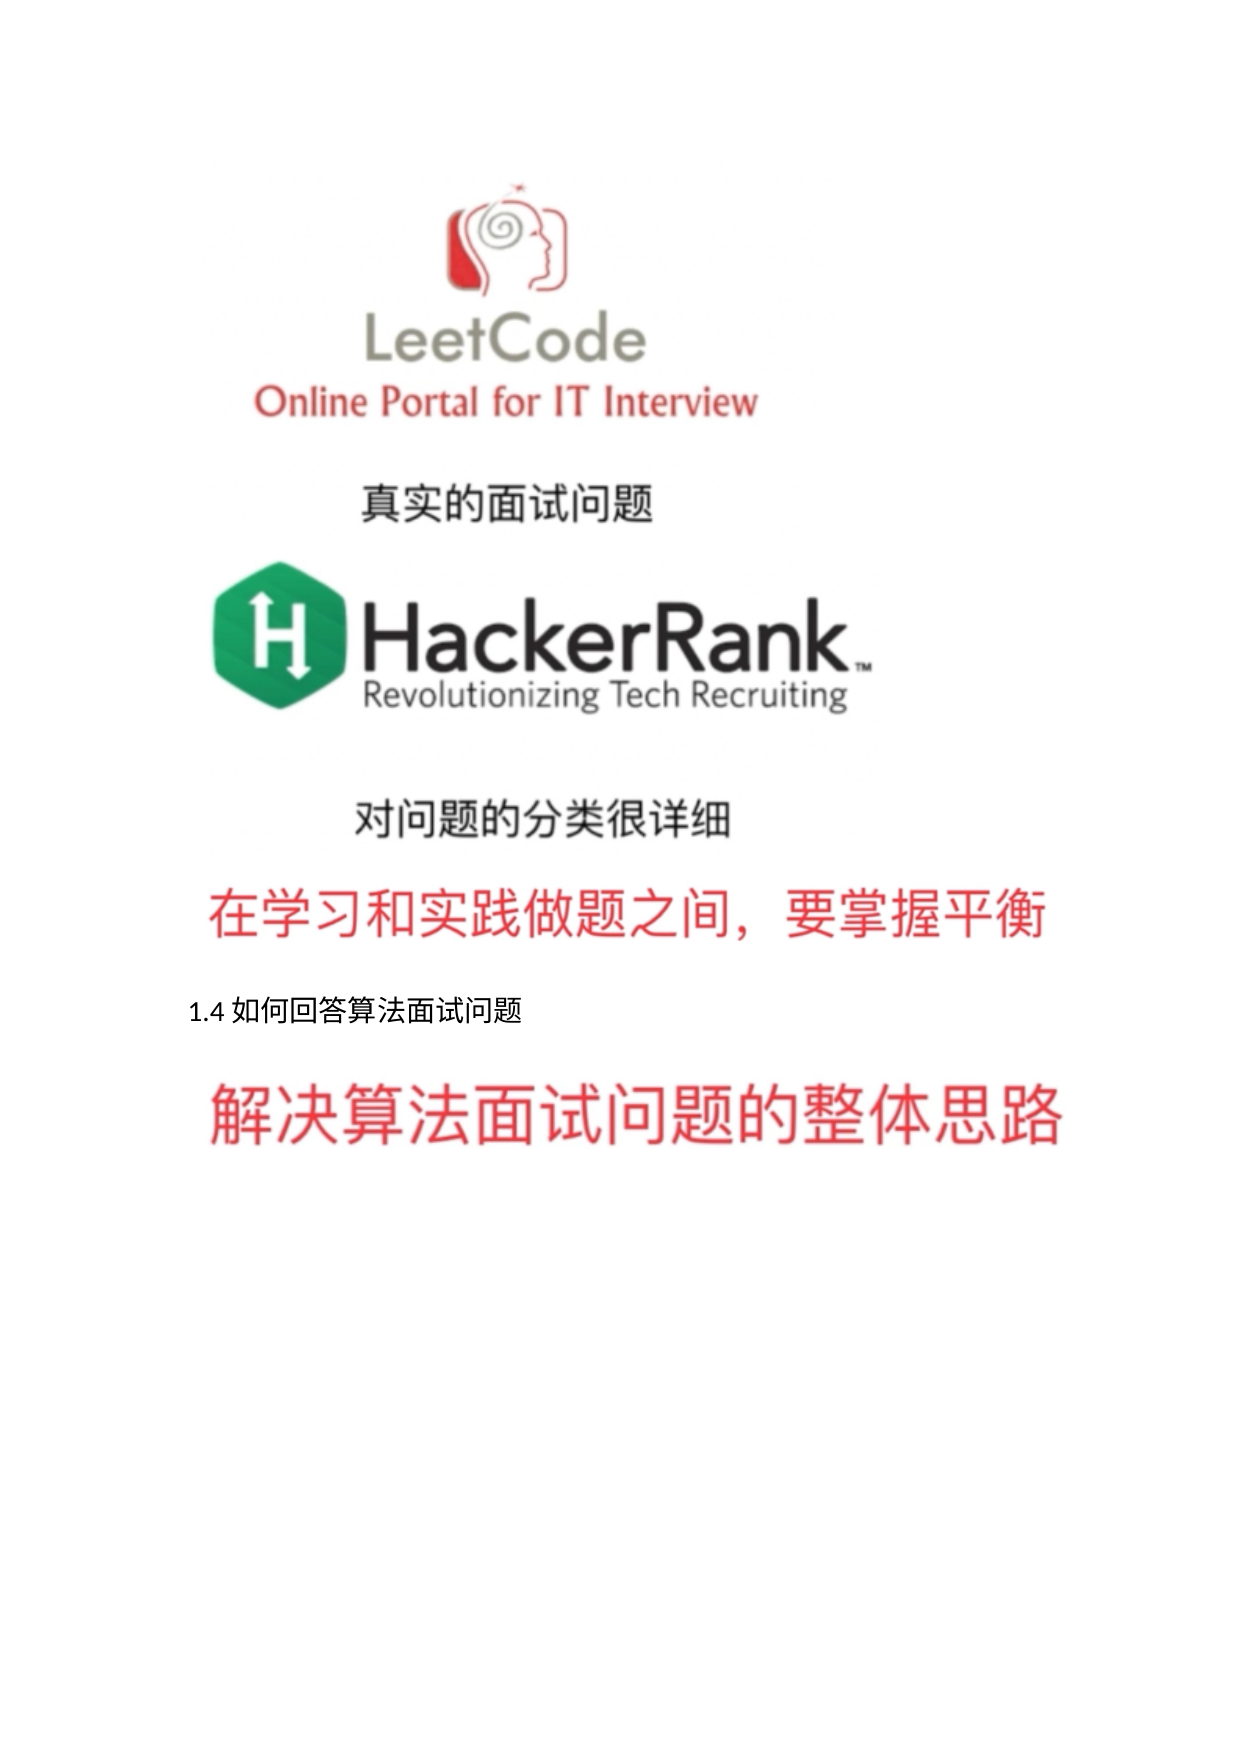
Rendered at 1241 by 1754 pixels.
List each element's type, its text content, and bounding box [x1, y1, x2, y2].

picture [202, 552, 881, 862]
subtitle 1.4 如何回答算法面试问题 [187, 977, 1053, 1042]
picture [202, 877, 1067, 941]
picture [202, 162, 845, 542]
picture [202, 1074, 1067, 1149]
